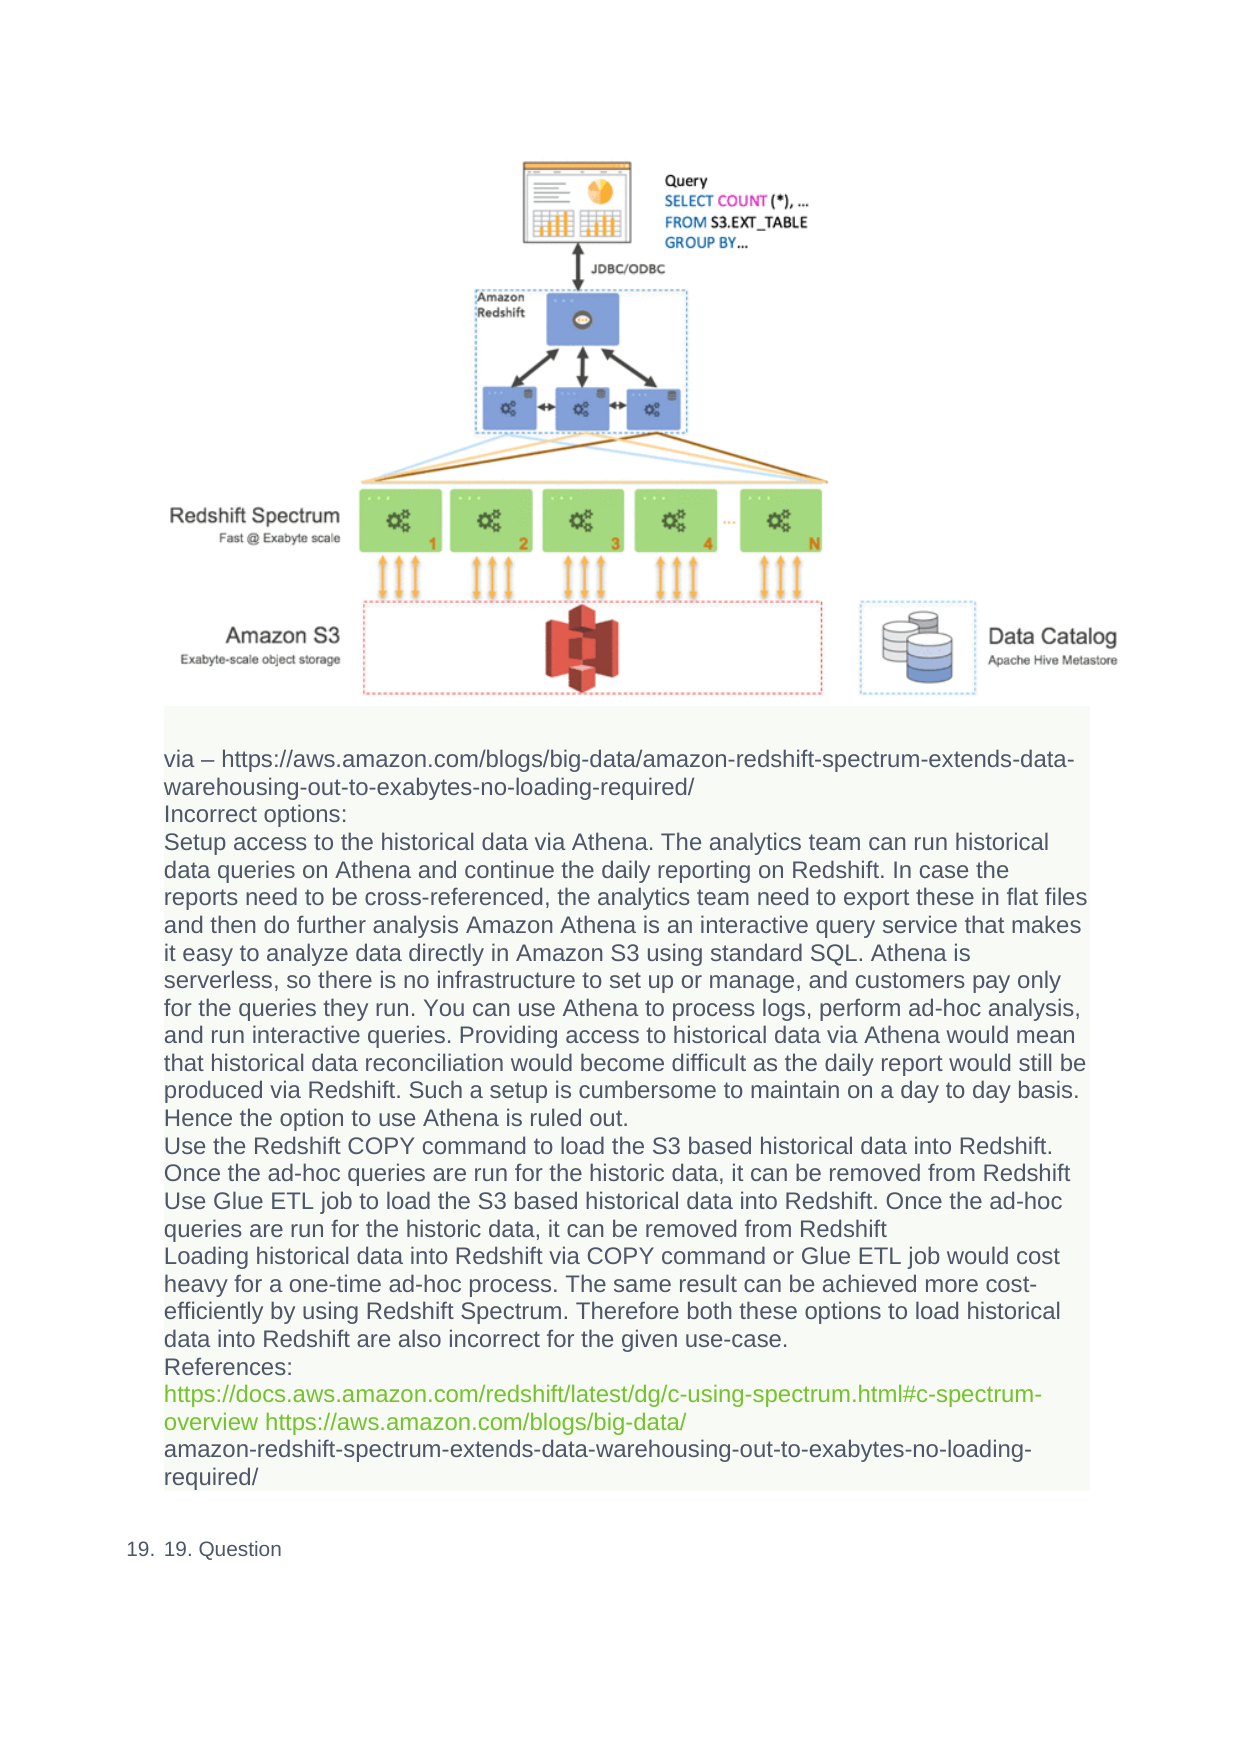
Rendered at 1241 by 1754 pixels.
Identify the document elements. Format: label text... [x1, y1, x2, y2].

subtitle 19. Question [126, 1531, 1090, 1561]
text via – https://aws.amazon.com/blogs/big-data/amazon-redshift-spectrum-extends-data-warehousing-out-to-exabytes-no-loading-required/ Incorrect options: Setup access to the historical data via Athena. The analytics team can run historical data queries on Athena and continue the daily reporting on Redshift. In case the reports need to be cross-referenced, the analytics team need to export these in flat files and then do further analysis Amazon Athena is an interactive query service that makes it easy to analyze data directly in Amazon S3 using standard SQL. Athena is serverless, so there is no infrastructure to set up or manage, and customers pay only for the queries they run. You can use Athena to process logs, perform ad-hoc analysis, and run interactive queries. Providing access to historical data via Athena would mean that historical data reconciliation would become difficult as the daily report would still be produced via Redshift. Such a setup is cumbersome to maintain on a day to day basis. Hence the option to use Athena is ruled out. Use the Redshift COPY command to load the S3 based historical data into Redshift. Once the ad-hoc queries are run for the historic data, it can be removed from Redshift Use Glue ETL job to load the S3 based historical data into Redshift. Once the ad-hoc queries are run for the historic data, it can be removed from Redshift Loading historical data into Redshift via COPY command or Glue ETL job would cost heavy for a one-time ad-hoc process. The same result can be achieved more cost-efficiently by using Redshift Spectrum. Therefore both these options to load historical data into Redshift are also incorrect for the given use-case. References: https://docs.aws.amazon.com/redshift/latest/dg/c-using-spectrum.html#c-spectrum-overview https://aws.amazon.com/blogs/big-data/ amazon-redshift-spectrum-extends-data-warehousing-out-to-exabytes-no-loading-required/ [164, 745, 1090, 1491]
picture [163, 150, 1123, 706]
